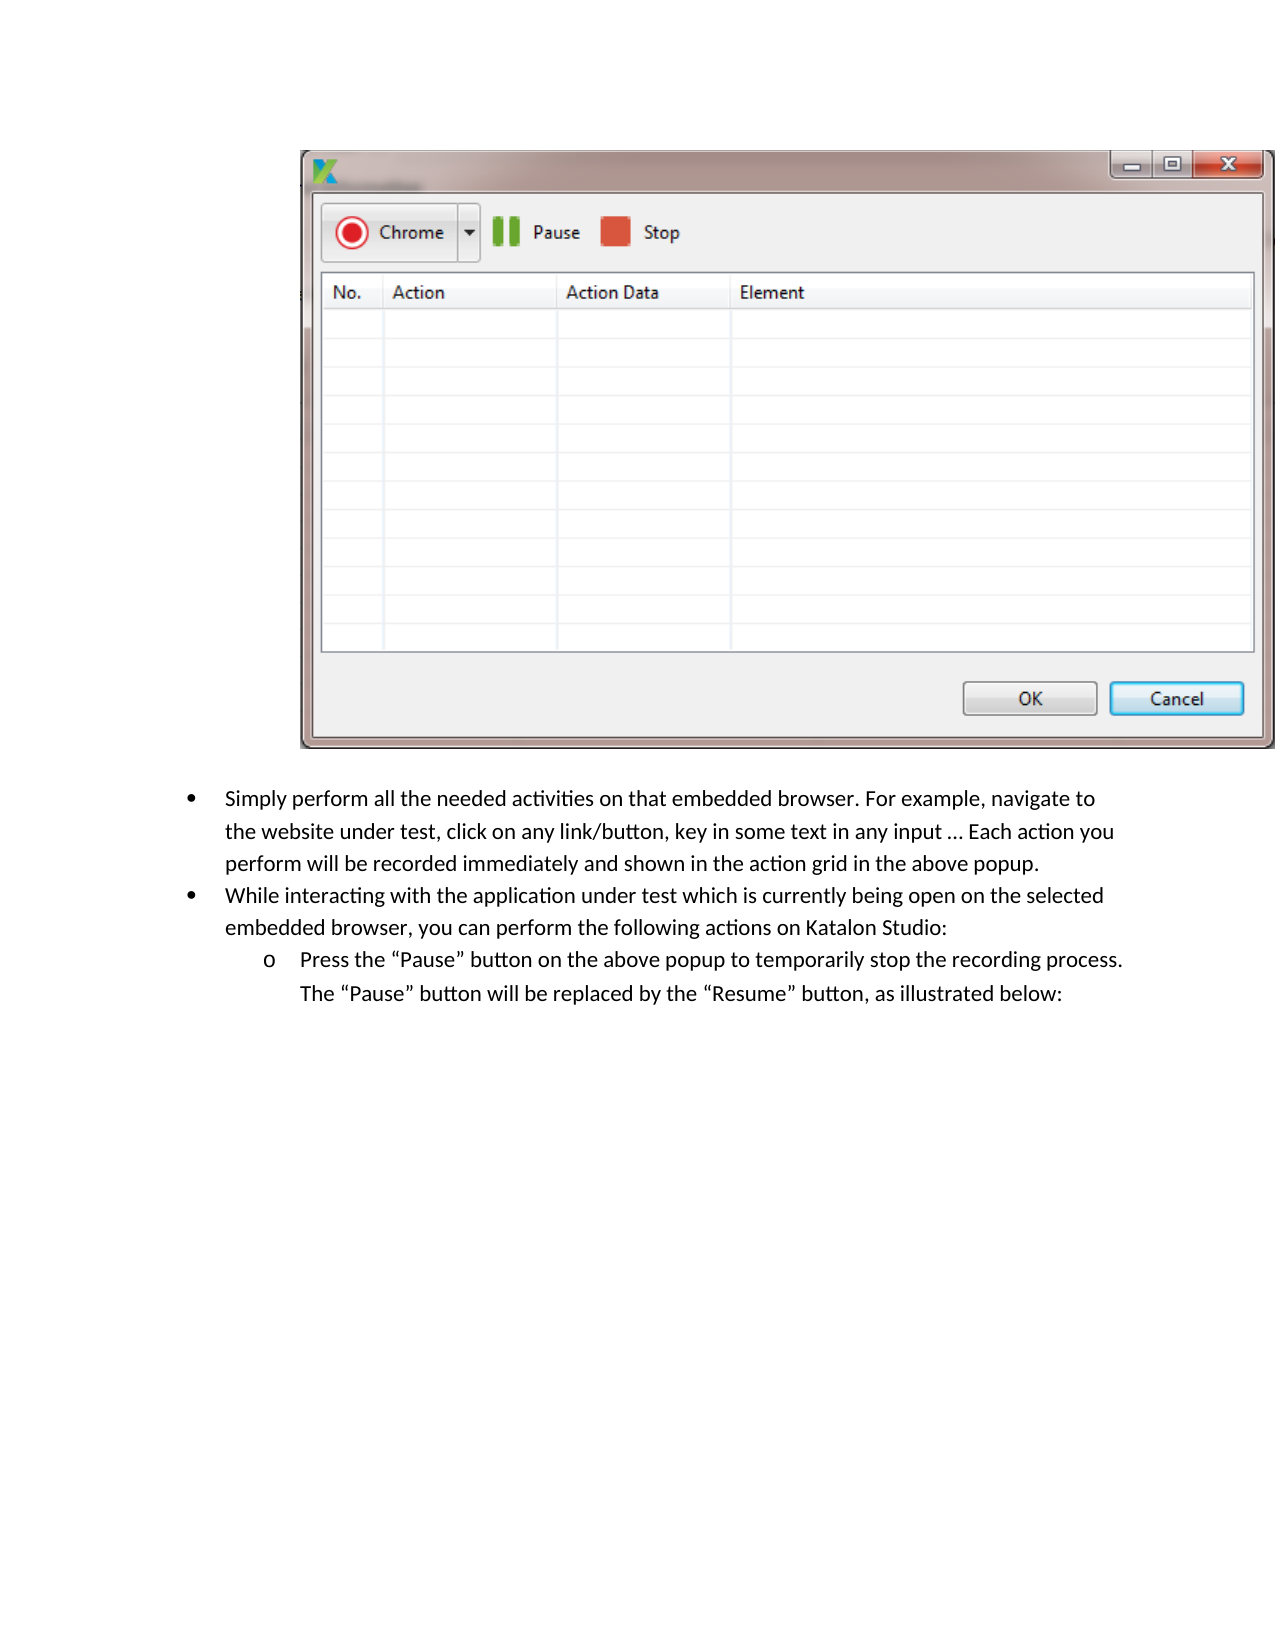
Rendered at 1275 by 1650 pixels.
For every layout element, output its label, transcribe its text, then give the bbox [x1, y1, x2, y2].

list Simply perform all the needed activities on that embedded browser. For example, navigate to the website under test, click on any link/button, key in some text in any input … Each action you perform will be recorded immediately and shown in the action grid in the above popup. [187, 784, 1125, 877]
picture [300, 150, 1275, 749]
list While interacting with the application under test which is currently being open on the selected embedded browser, you can perform the following actions on Katalon Studio: [187, 881, 1125, 941]
list Press the “Pause” button on the above popup to temporarily stop the recording process. The “Pause” button will be replaced by the “Resume” button, as illustrated below: [262, 946, 1125, 1007]
